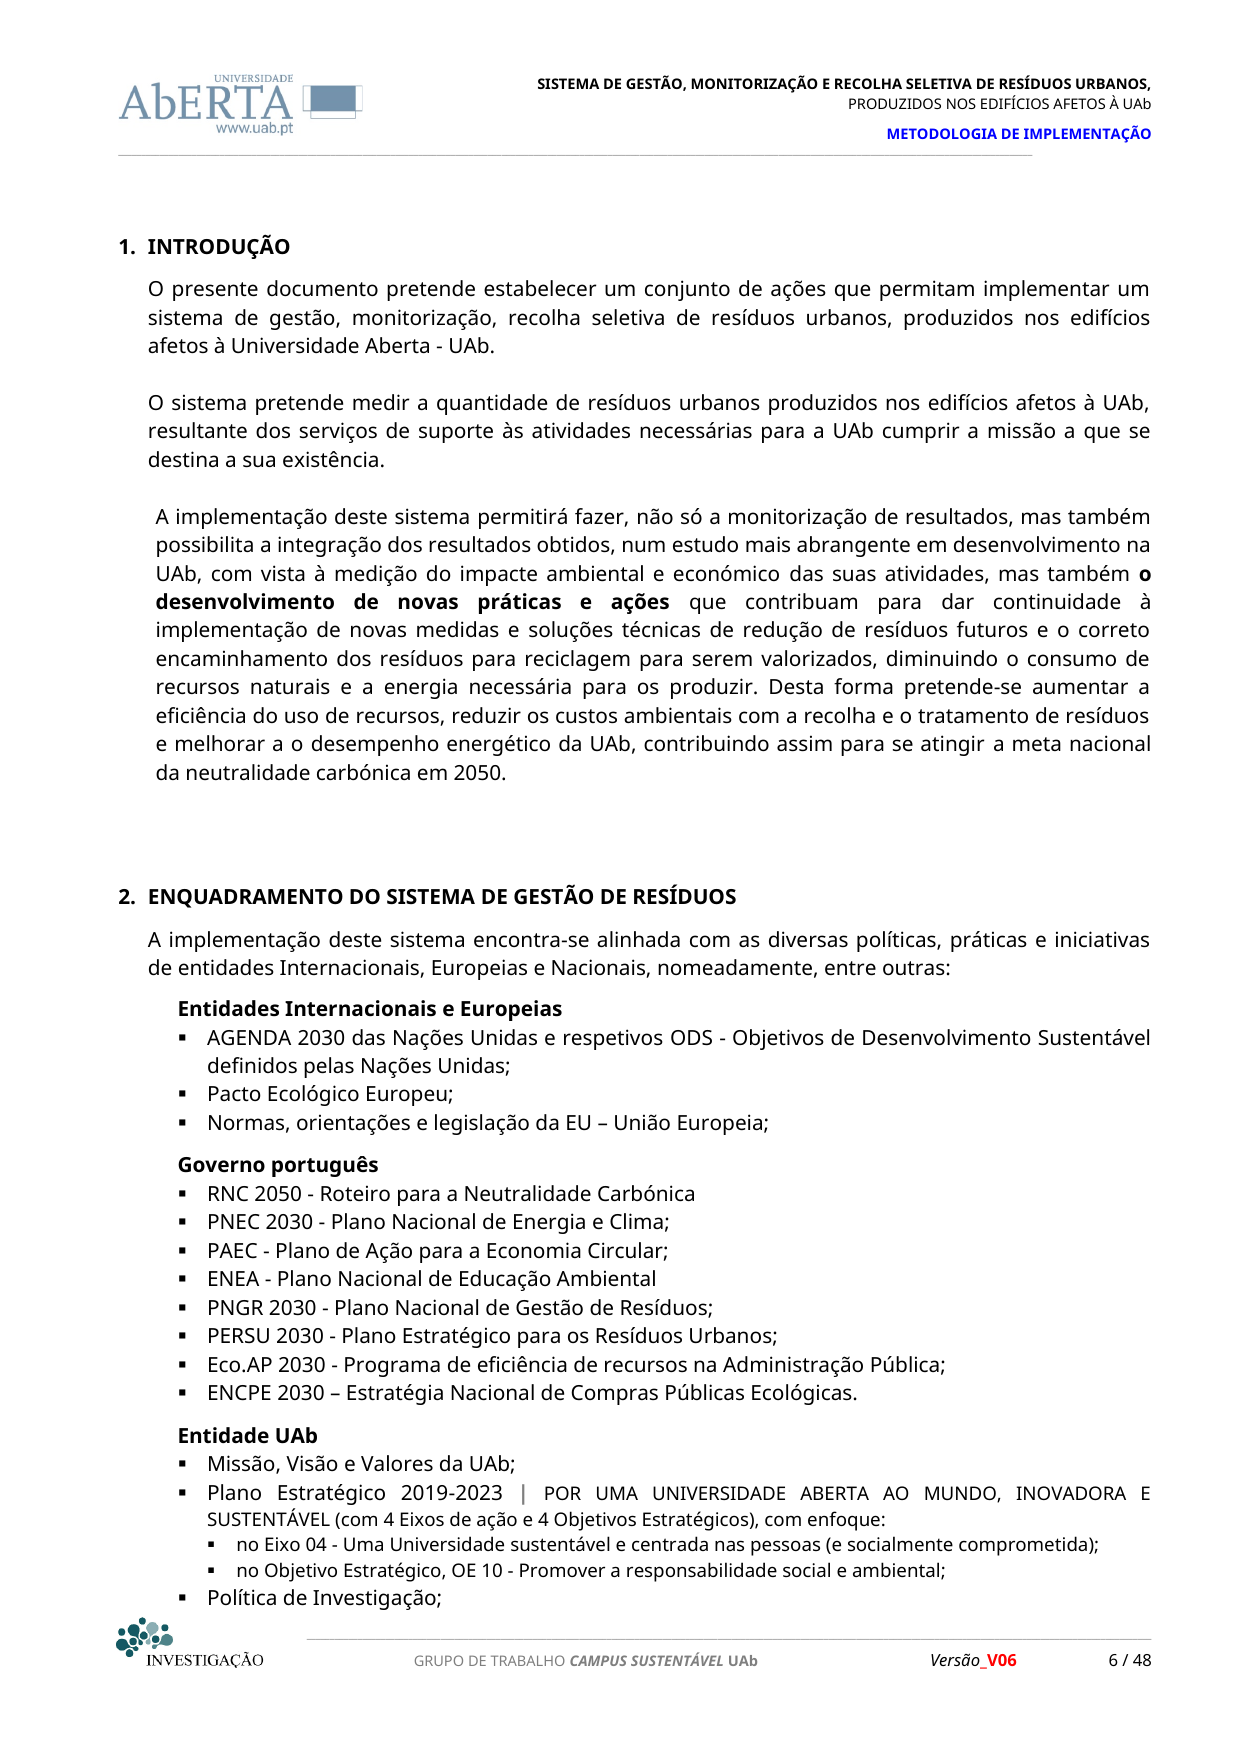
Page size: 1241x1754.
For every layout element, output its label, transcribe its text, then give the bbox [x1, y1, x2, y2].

list O sistema pretende medir a quantidade de resíduos urbanos produzidos nos edifícios afetos à UAb, resultante dos serviços de suporte às atividades necessárias para a UAb cumprir a missão a que se destina a sua existência. [148, 388, 1152, 473]
list PAEC - Plano de Ação para a Economia Circular; [177, 1236, 1152, 1264]
list Entidade UAb [177, 1421, 1152, 1449]
list ENEA - Plano Nacional de Educação Ambiental [177, 1264, 1152, 1293]
list Política de Investigação; [177, 1583, 1152, 1611]
list O presente documento pretende estabelecer um conjunto de ações que permitam implementar um sistema de gestão, monitorização, recolha seletiva de resíduos urbanos, produzidos nos edifícios afetos à Universidade Aberta - UAb. [148, 274, 1152, 360]
list AGENDA 2030 das Nações Unidas e respetivos ODS - Objetivos de Desenvolvimento Sustentável definidos pelas Nações Unidas; [177, 1023, 1152, 1079]
list RNC 2050 - Roteiro para a Neutralidade Carbónica [177, 1179, 1152, 1207]
picture [108, 1615, 267, 1668]
subtitle ENQUADRAMENTO DO SISTEMA DE GESTÃO DE RESÍDUOS [118, 882, 1152, 911]
list no Eixo 04 - Uma Universidade sustentável e centrada nas pessoas (e socialmente comprometida); [207, 1532, 1152, 1557]
list A implementação deste sistema permitirá fazer, não só a monitorização de resultados, mas também possibilita a integração dos resultados obtidos, num estudo mais abrangente em desenvolvimento na UAb, com vista à medição do impacte ambiental e económico das suas atividades, mas também o desenvolvimento de novas práticas e ações que contribuam para dar continuidade à implementação de novas medidas e soluções técnicas de redução de resíduos futuros e o correto encaminhamento dos resíduos para reciclagem para serem valorizados, diminuindo o consumo de recursos naturais e a energia necessária para os produzir. Desta forma pretende-se aumentar a eficiência do uso de recursos, reduzir os custos ambientais com a recolha e o tratamento de resíduos e melhorar a o desempenho energético da UAb, contribuindo assim para se atingir a meta nacional da neutralidade carbónica em 2050. [155, 502, 1152, 786]
list Pacto Ecológico Europeu; [177, 1079, 1152, 1108]
list PNGR 2030 - Plano Nacional de Gestão de Resíduos; [177, 1293, 1152, 1321]
list Plano Estratégico 2019-2023 | POR UMA UNIVERSIDADE ABERTA AO MUNDO, INOVADORA E SUSTENTÁVEL (com 4 Eixos de ação e 4 Objetivos Estratégicos), com enfoque: [177, 1478, 1152, 1532]
subtitle INTRODUÇÃO [118, 232, 1152, 260]
picture [118, 74, 363, 136]
list Normas, orientações e legislação da EU – União Europeia; [177, 1108, 1152, 1136]
list Governo português [177, 1151, 1152, 1179]
list A implementação deste sistema encontra-se alinhada com as diversas políticas, práticas e iniciativas de entidades Internacionais, Europeias e Nacionais, nomeadamente, entre outras: [148, 925, 1152, 982]
list PERSU 2030 - Plano Estratégico para os Resíduos Urbanos; [177, 1321, 1152, 1350]
list Eco.AP 2030 - Programa de eficiência de recursos na Administração Pública; [177, 1350, 1152, 1378]
list PNEC 2030 - Plano Nacional de Energia e Clima; [177, 1207, 1152, 1236]
text Entidades Internacionais e Europeias [177, 994, 1152, 1023]
list no Objetivo Estratégico, OE 10 - Promover a responsabilidade social e ambiental; [207, 1557, 1152, 1583]
list Missão, Visão e Valores da UAb; [177, 1449, 1152, 1478]
list ENCPE 2030 – Estratégia Nacional de Compras Públicas Ecológicas. [177, 1378, 1152, 1407]
